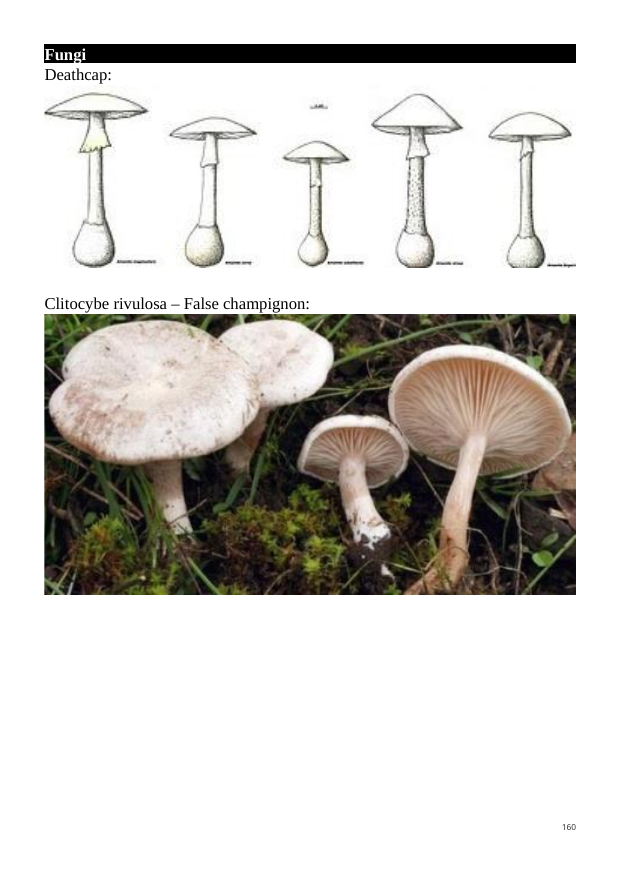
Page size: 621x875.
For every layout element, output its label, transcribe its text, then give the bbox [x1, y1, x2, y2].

text Clitocybe rivulosa – False champignon: [44, 294, 576, 313]
subtitle Fungi [44, 44, 576, 63]
picture [44, 85, 576, 268]
picture [44, 314, 576, 595]
text Deathcap: [44, 65, 576, 84]
